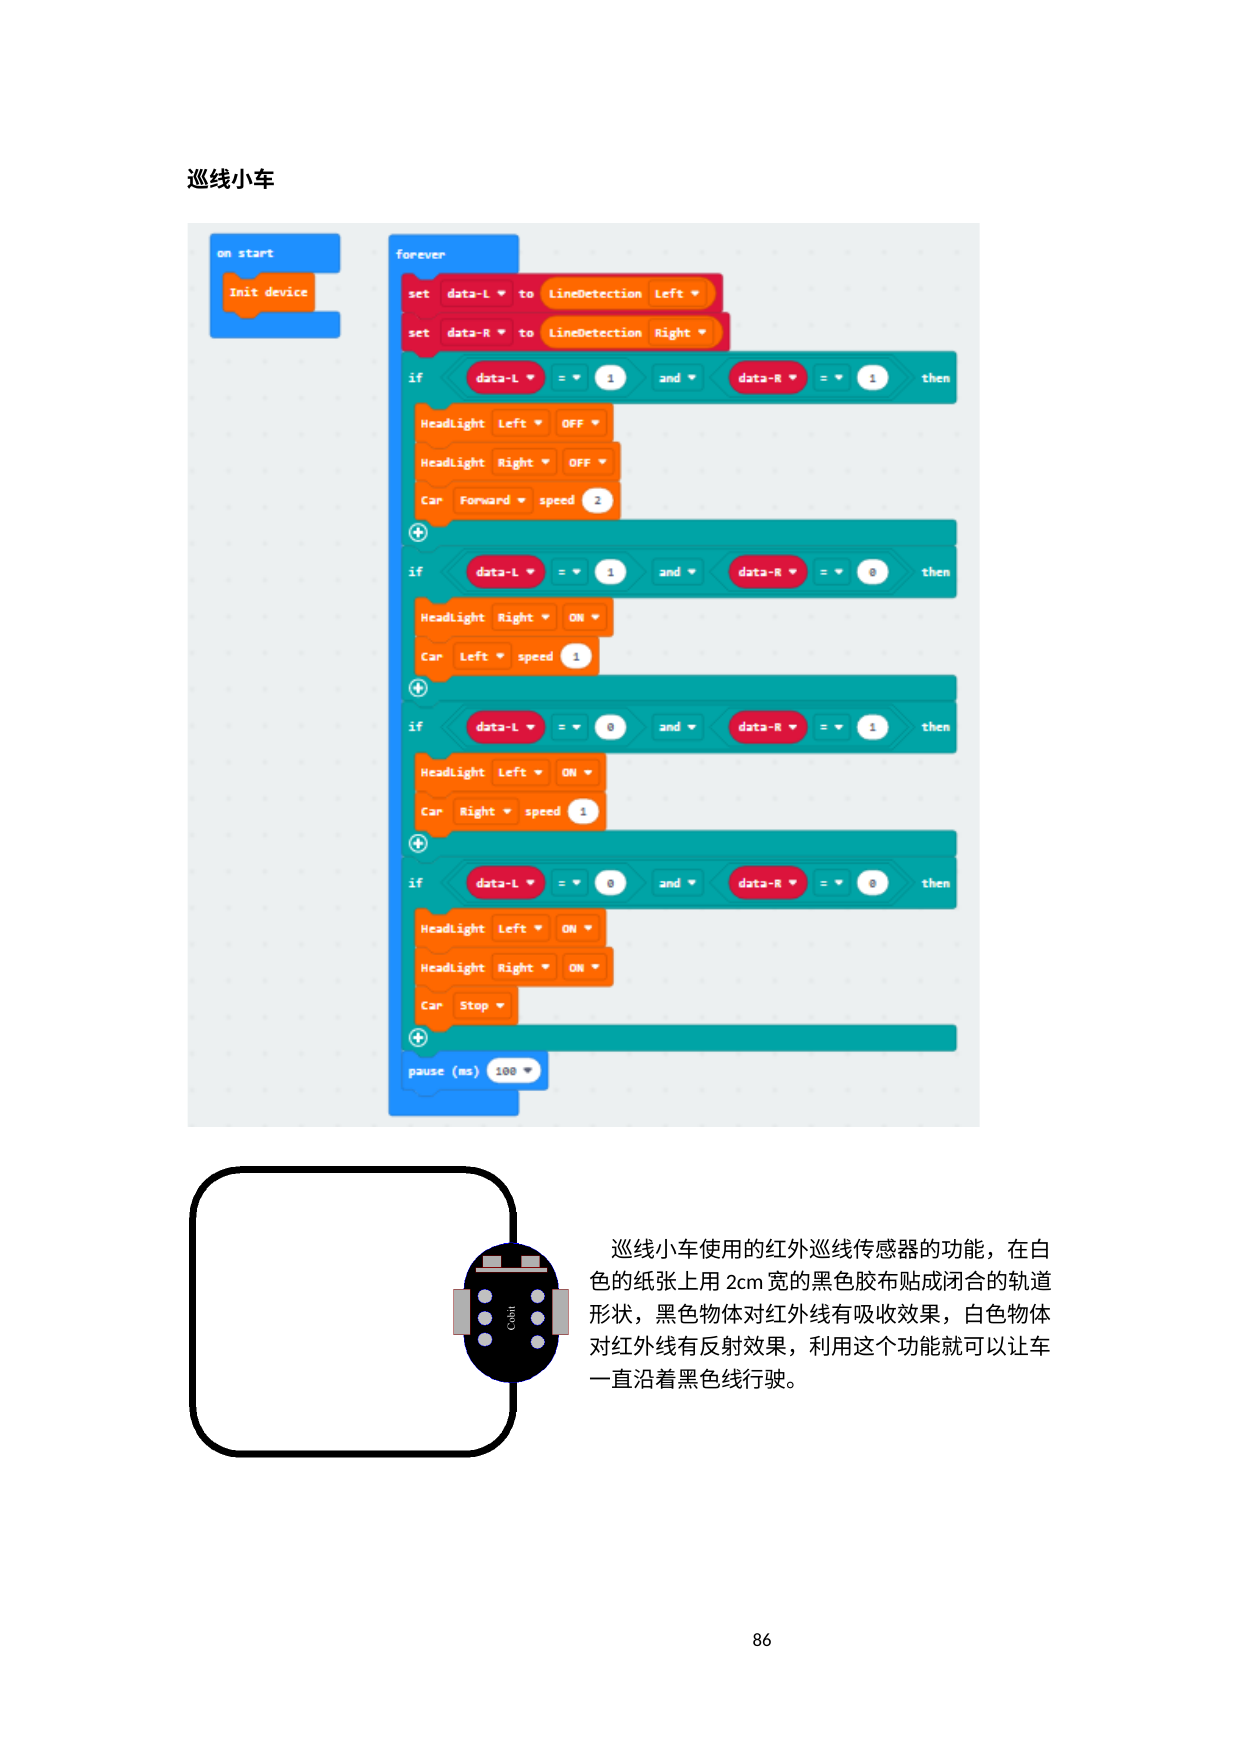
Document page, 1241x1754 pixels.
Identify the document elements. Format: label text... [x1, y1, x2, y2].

text 巡线小车使用的红外巡线传感器的功能，在白色的纸张上用2cm宽的黑色胶布贴成闭合的轨道形状，黑色物体对红外线有吸收效果，白色物体对红外线有反射效果，利用这个功能就可以让车一直沿着黑色线行驶。 [571, 1231, 1053, 1394]
picture [187, 223, 980, 1127]
picture [187, 1163, 571, 1458]
subtitle 巡线小车 [187, 162, 1053, 194]
